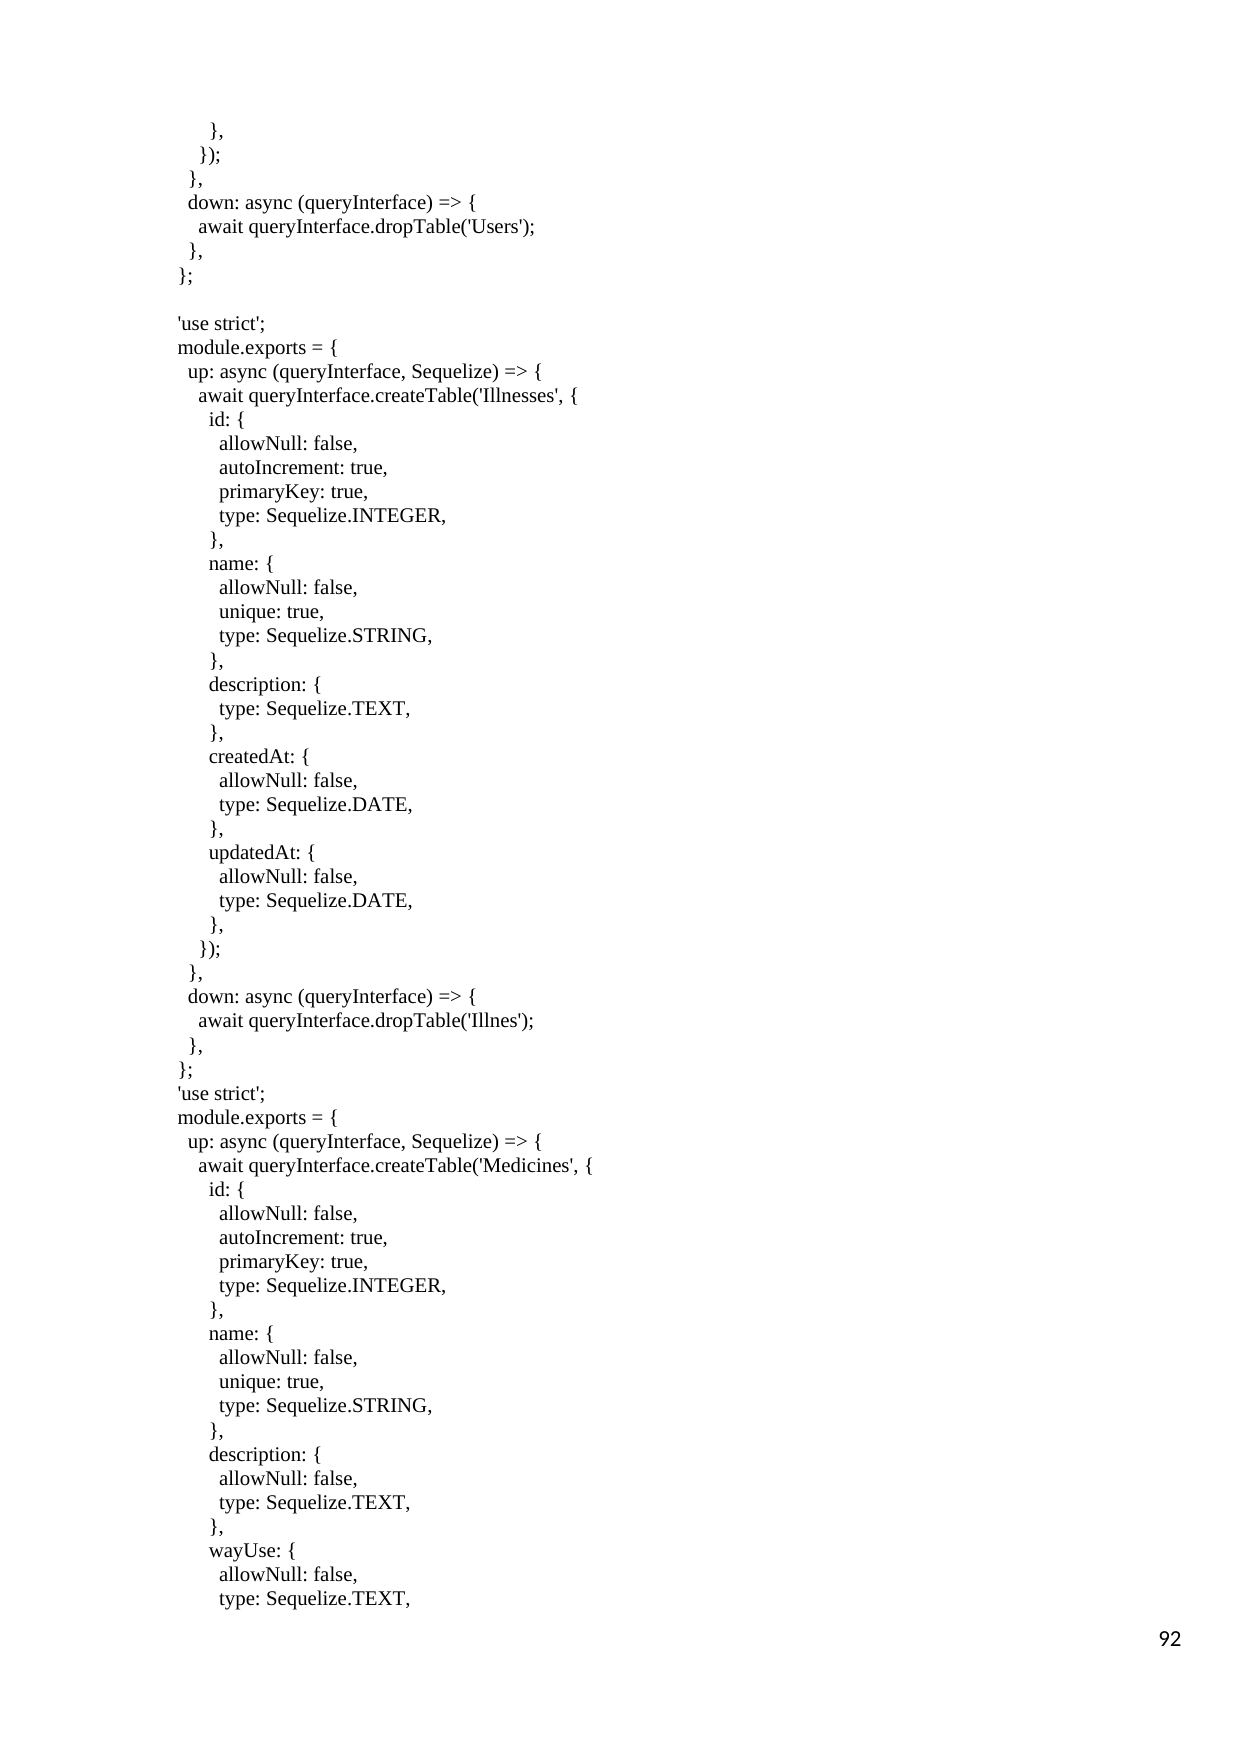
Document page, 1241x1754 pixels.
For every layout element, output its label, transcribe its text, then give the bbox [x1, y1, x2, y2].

text await queryInterface.createTable('Illnesses', { [177, 383, 1181, 407]
text await queryInterface.dropTable('Users'); [177, 214, 1181, 238]
text type: Sequelize.STRING, [177, 1393, 1181, 1417]
text name: { [177, 1321, 1181, 1345]
text type: Sequelize.TEXT, [177, 696, 1181, 720]
text type: Sequelize.STRING, [177, 623, 1181, 647]
text type: Sequelize.INTEGER, [177, 1273, 1181, 1297]
text type: Sequelize.DATE, [177, 792, 1181, 816]
text up: async (queryInterface, Sequelize) => { [177, 1129, 1181, 1153]
text unique: true, [177, 599, 1181, 623]
text autoIncrement: true, [177, 455, 1181, 479]
text }, [177, 647, 1181, 672]
text }, [177, 912, 1181, 936]
text }, [177, 816, 1181, 840]
text allowNull: false, [177, 768, 1181, 792]
text }; [177, 262, 1181, 287]
text }; [177, 1057, 1181, 1081]
text up: async (queryInterface, Sequelize) => { [177, 359, 1181, 383]
text down: async (queryInterface) => { [177, 984, 1181, 1008]
text allowNull: false, [177, 864, 1181, 888]
text }, [177, 1417, 1181, 1442]
text }, [177, 118, 1181, 142]
text await queryInterface.createTable('Medicines', { [177, 1153, 1181, 1177]
text }, [177, 960, 1181, 984]
text }); [177, 142, 1181, 166]
text module.exports = { [177, 335, 1181, 359]
text 'use strict'; [177, 311, 1181, 335]
text type: Sequelize.DATE, [177, 888, 1181, 912]
text updatedAt: { [177, 840, 1181, 864]
text allowNull: false, [177, 575, 1181, 599]
text }, [177, 527, 1181, 551]
text createdAt: { [177, 744, 1181, 768]
text description: { [177, 672, 1181, 696]
text unique: true, [177, 1369, 1181, 1393]
text }, [177, 720, 1181, 744]
text }); [177, 936, 1181, 960]
text wayUse: { [177, 1538, 1181, 1562]
text allowNull: false, [177, 1345, 1181, 1369]
text allowNull: false, [177, 1466, 1181, 1490]
text description: { [177, 1442, 1181, 1466]
text type: Sequelize.TEXT, [177, 1490, 1181, 1514]
text id: { [177, 1177, 1181, 1201]
text primaryKey: true, [177, 479, 1181, 503]
text await queryInterface.dropTable('Illnes'); [177, 1008, 1181, 1032]
text }, [177, 166, 1181, 190]
text module.exports = { [177, 1105, 1181, 1129]
text allowNull: false, [177, 431, 1181, 455]
text down: async (queryInterface) => { [177, 190, 1181, 214]
text }, [177, 238, 1181, 262]
text allowNull: false, [177, 1201, 1181, 1225]
text allowNull: false, [177, 1562, 1181, 1586]
text }, [177, 1297, 1181, 1321]
text }, [177, 1032, 1181, 1057]
text name: { [177, 551, 1181, 575]
text primaryKey: true, [177, 1249, 1181, 1273]
text id: { [177, 407, 1181, 431]
text type: Sequelize.INTEGER, [177, 503, 1181, 527]
text 'use strict'; [177, 1081, 1181, 1105]
text }, [177, 1514, 1181, 1538]
text type: Sequelize.TEXT, [177, 1586, 1181, 1610]
text autoIncrement: true, [177, 1225, 1181, 1249]
